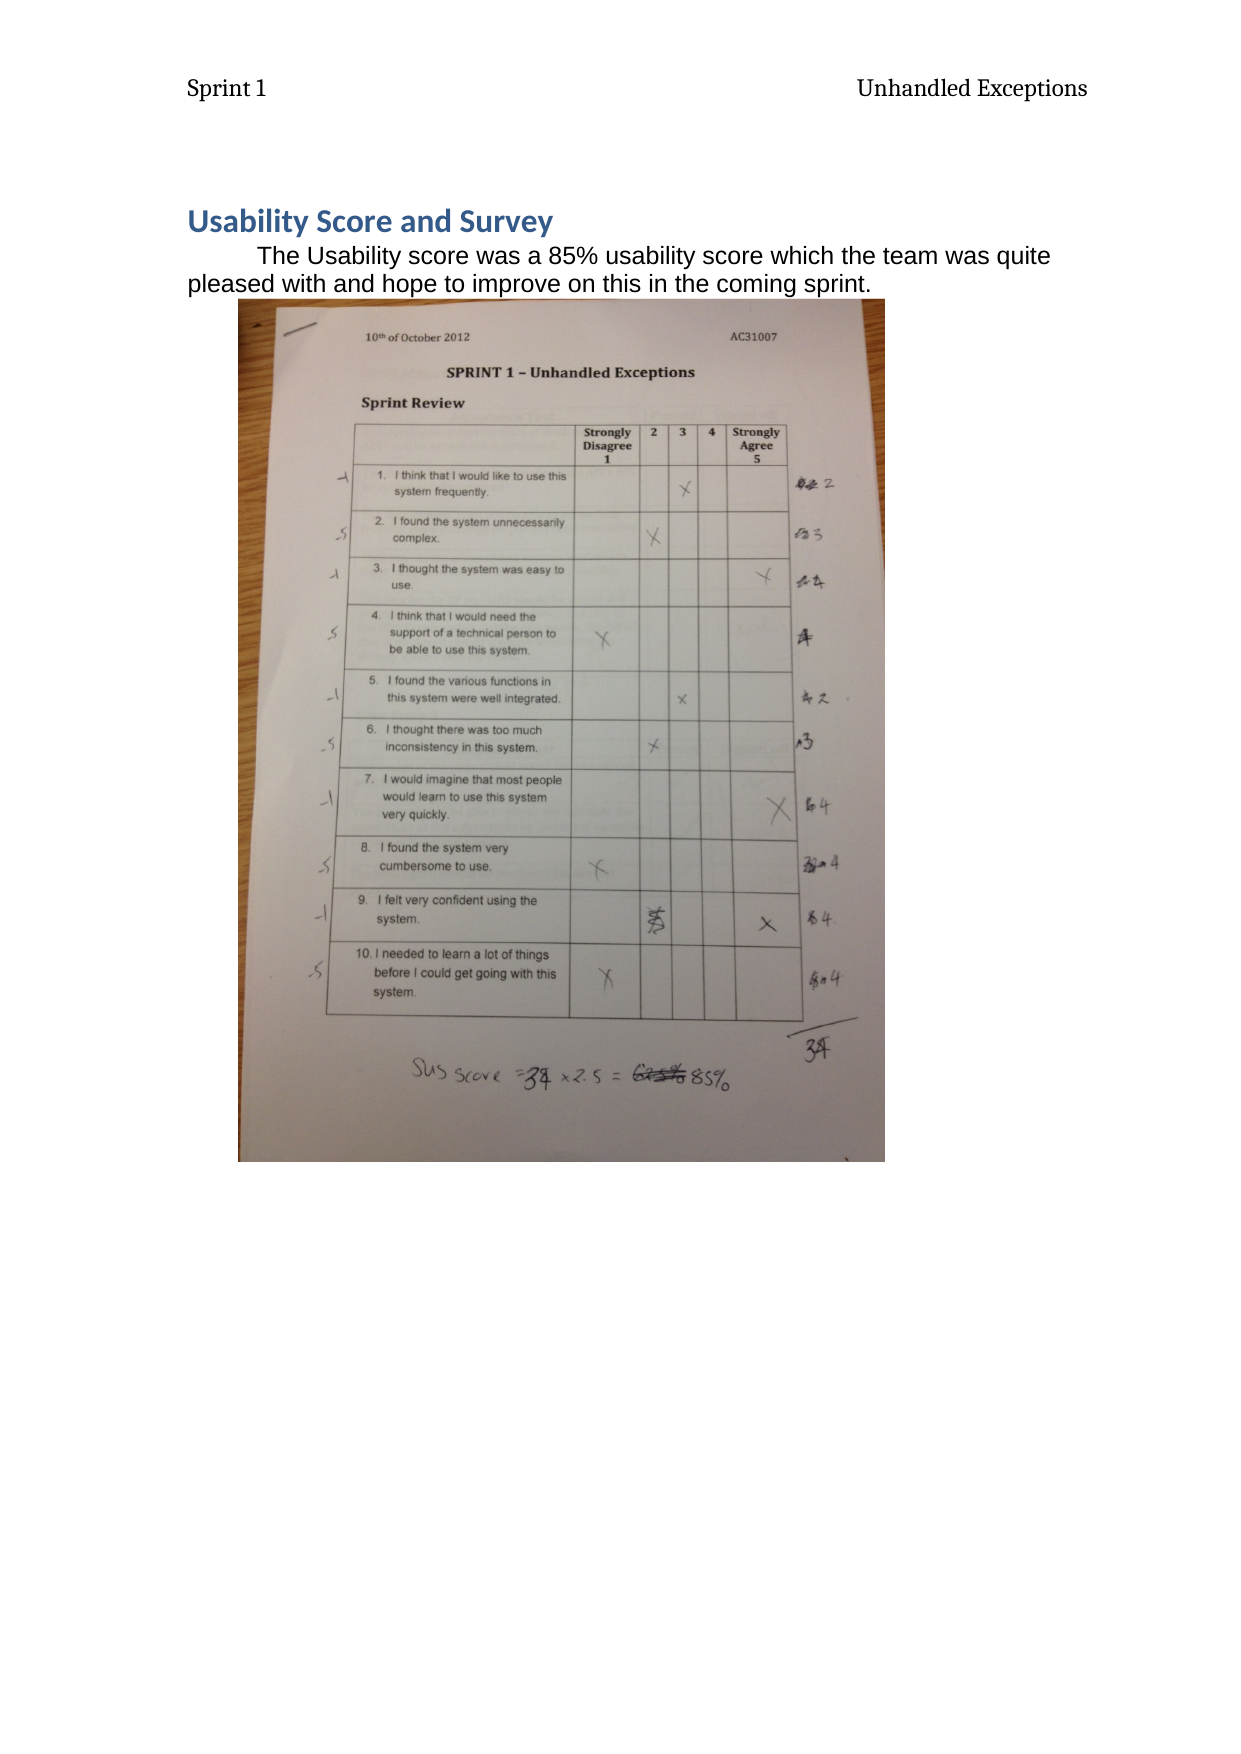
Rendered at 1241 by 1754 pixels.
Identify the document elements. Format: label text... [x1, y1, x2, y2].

picture [238, 300, 885, 1162]
subtitle Usability Score and Survey [187, 200, 1053, 241]
text The Usability score was a 85% usability score which the team was quite pleased with and hope to improve on this in the coming sprint. [187, 241, 1053, 298]
